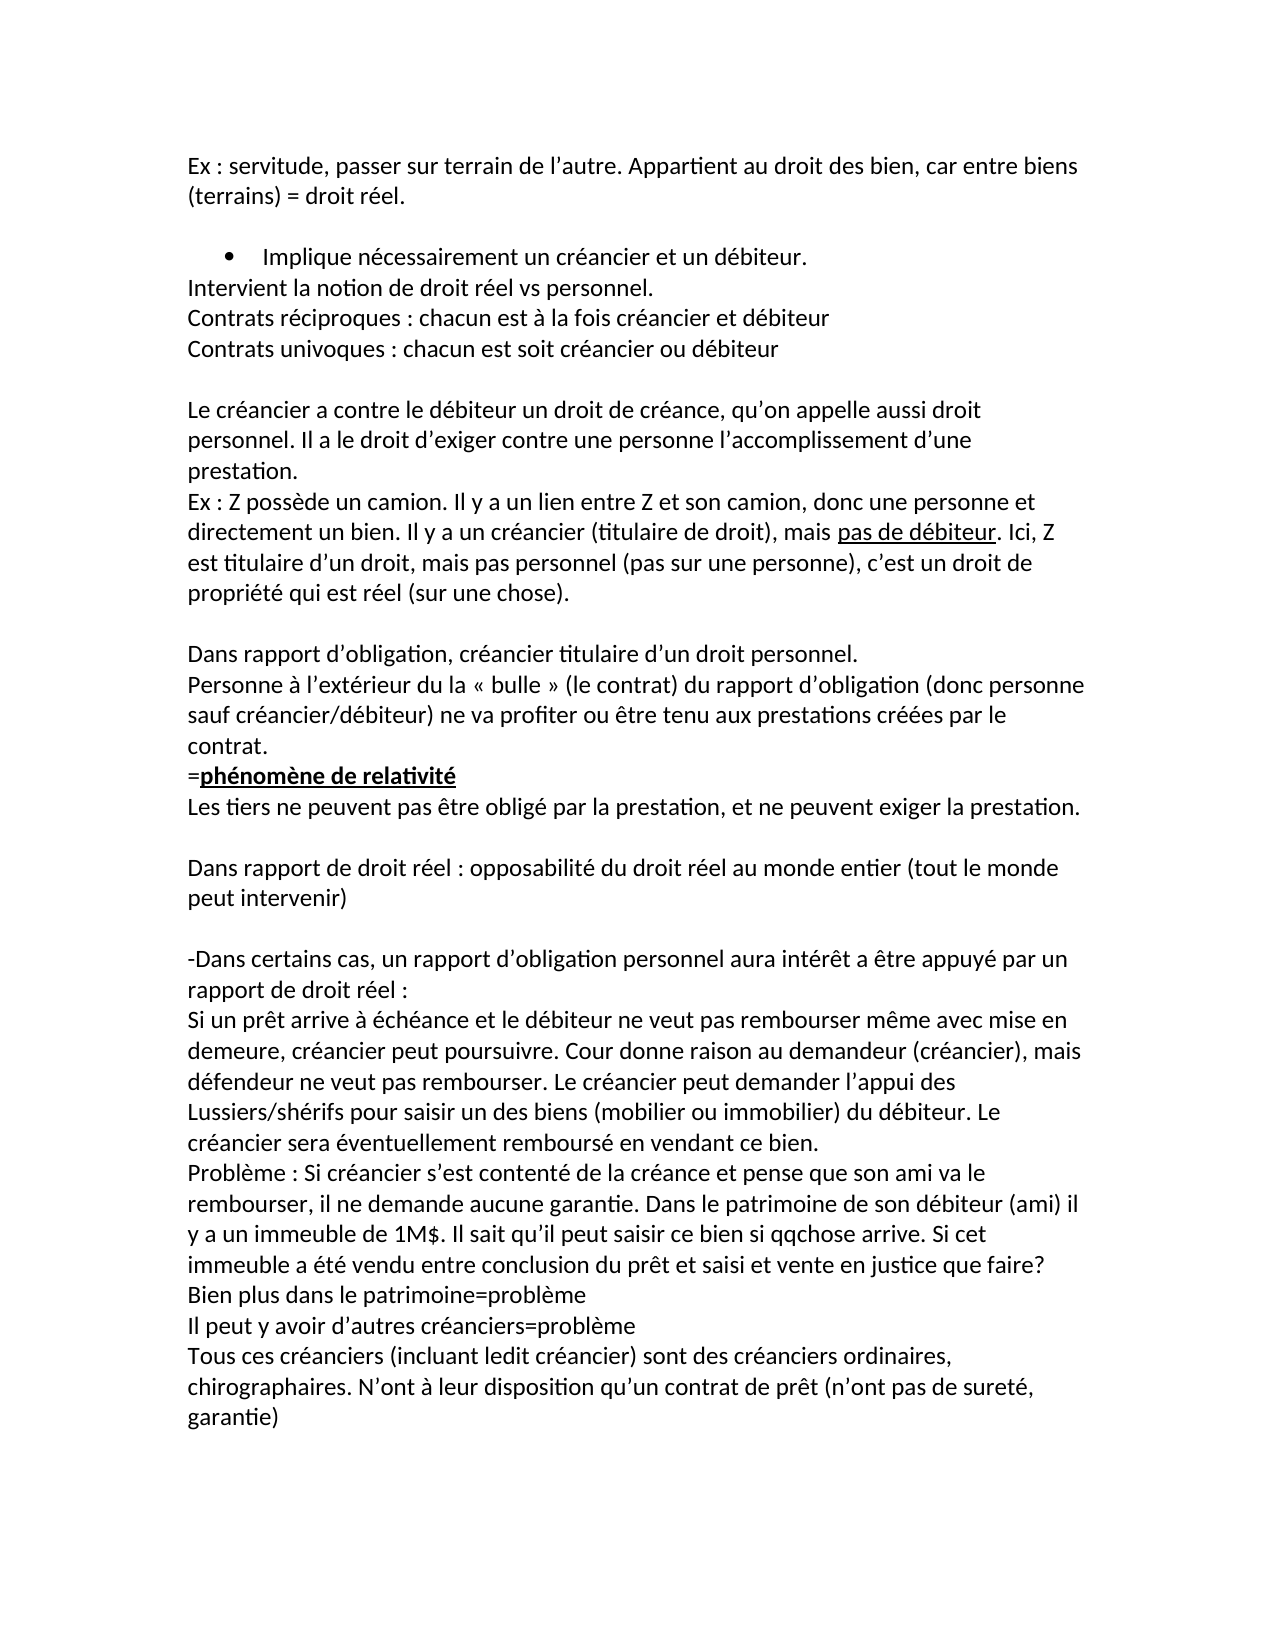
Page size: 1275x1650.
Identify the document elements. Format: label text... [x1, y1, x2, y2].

text Dans rapport de droit réel : opposabilité du droit réel au monde entier (tout le monde peut intervenir) [187, 852, 1087, 913]
text Les tiers ne peuvent pas être obligé par la prestation, et ne peuvent exiger la prestation. [187, 791, 1087, 821]
text Si un prêt arrive à échéance et le débiteur ne veut pas rembourser même avec mise en demeure, créancier peut poursuivre. Cour donne raison au demandeur (créancier), mais défendeur ne veut pas rembourser. Le créancier peut demander l’appui des Lussiers/shérifs pour saisir un des biens (mobilier ou immobilier) du débiteur. Le créancier sera éventuellement remboursé en vendant ce bien. [187, 1004, 1087, 1157]
text Il peut y avoir d’autres créanciers=problème [187, 1310, 1087, 1340]
text =phénomène de relativité [187, 760, 1087, 791]
text Tous ces créanciers (incluant ledit créancier) sont des créanciers ordinaires, chirographaires. N’ont à leur disposition qu’un contrat de prêt (n’ont pas de sureté, garantie) [187, 1340, 1087, 1432]
text Contrats réciproques : chacun est à la fois créancier et débiteur [187, 303, 1087, 333]
list Implique nécessairement un créancier et un débiteur. [225, 242, 1087, 272]
text -Dans certains cas, un rapport d’obligation personnel aura intérêt a être appuyé par un rapport de droit réel : [187, 943, 1087, 1004]
text Ex : servitude, passer sur terrain de l’autre. Appartient au droit des bien, car entre biens (terrains) = droit réel. [187, 150, 1087, 211]
text Contrats univoques : chacun est soit créancier ou débiteur [187, 333, 1087, 364]
text Ex : Z possède un camion. Il y a un lien entre Z et son camion, donc une personne et directement un bien. Il y a un créancier (titulaire de droit), mais pas de débiteur. Ici, Z est titulaire d’un droit, mais pas personnel (pas sur une personne), c’est un droit de propriété qui est réel (sur une chose). [187, 486, 1087, 608]
text Le créancier a contre le débiteur un droit de créance, qu’on appelle aussi droit personnel. Il a le droit d’exiger contre une personne l’accomplissement d’une prestation. [187, 394, 1087, 486]
text Dans rapport d’obligation, créancier titulaire d’un droit personnel. [187, 638, 1087, 669]
text Problème : Si créancier s’est contenté de la créance et pense que son ami va le rembourser, il ne demande aucune garantie. Dans le patrimoine de son débiteur (ami) il y a un immeuble de 1M$. Il sait qu’il peut saisir ce bien si qqchose arrive. Si cet immeuble a été vendu entre conclusion du prêt et saisi et vente en justice que faire? Bien plus dans le patrimoine=problème [187, 1157, 1087, 1310]
text Intervient la notion de droit réel vs personnel. [187, 272, 1087, 303]
text Personne à l’extérieur du la « bulle » (le contrat) du rapport d’obligation (donc personne sauf créancier/débiteur) ne va profiter ou être tenu aux prestations créées par le contrat. [187, 669, 1087, 760]
